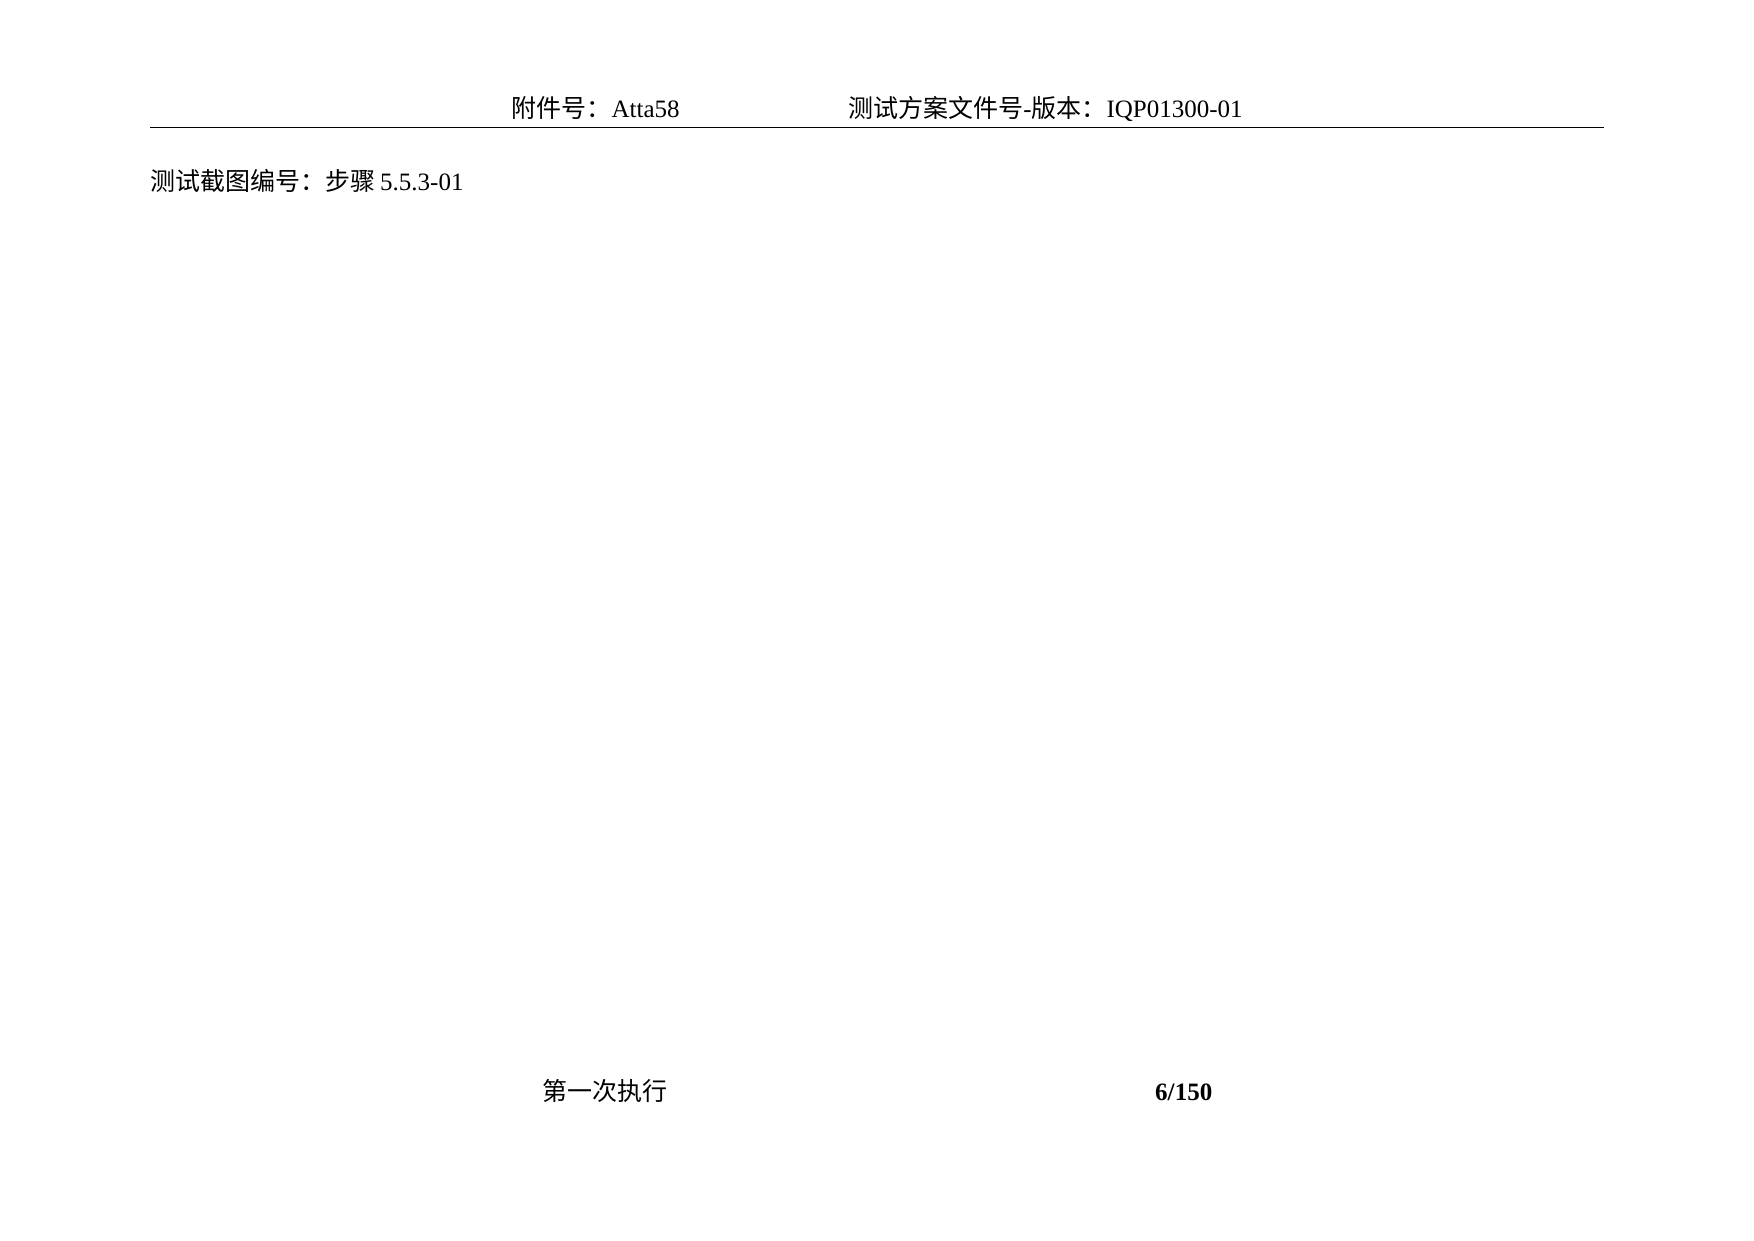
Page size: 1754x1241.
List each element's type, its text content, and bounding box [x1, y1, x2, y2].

text 测试截图编号：步骤5.5.3-01 [150, 147, 1604, 212]
